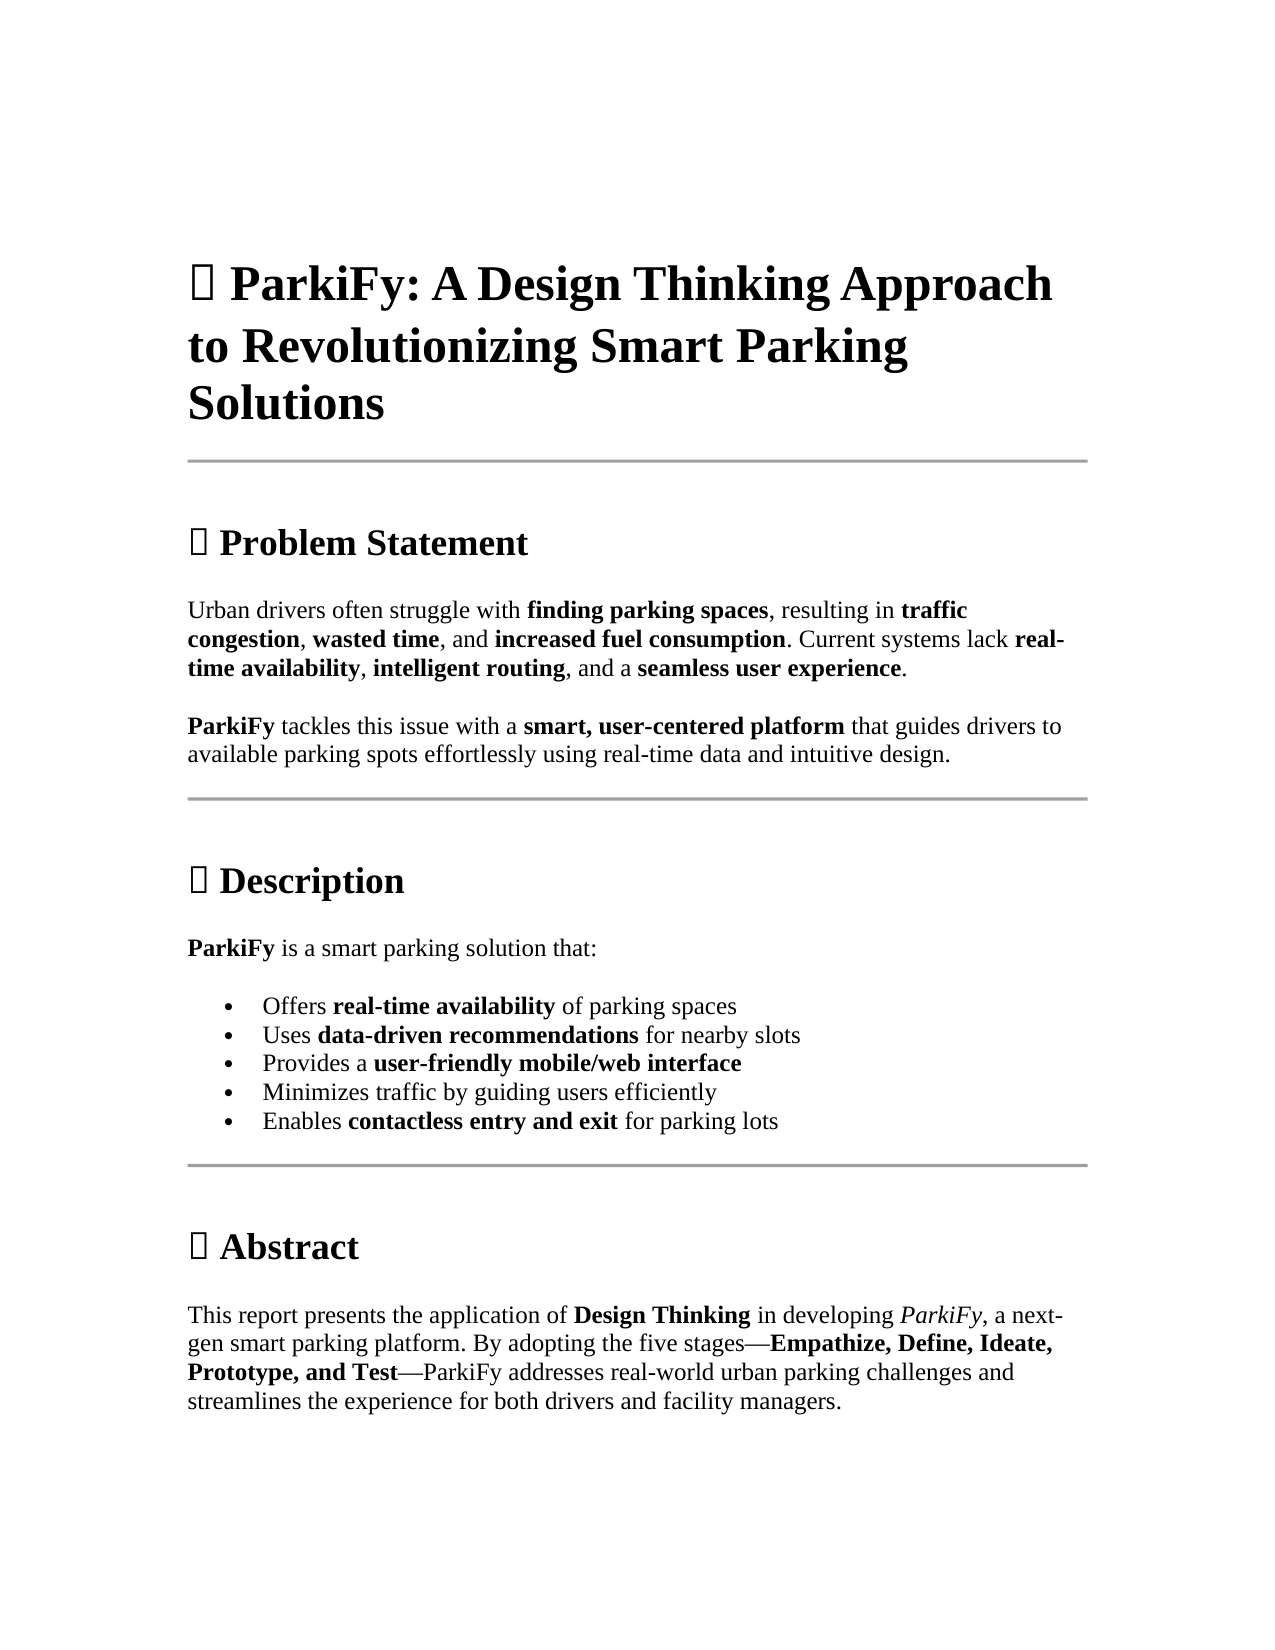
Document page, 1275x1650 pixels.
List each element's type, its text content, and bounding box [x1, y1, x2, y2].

text 📌 Problem Statement [187, 515, 1087, 566]
text Urban drivers often struggle with finding parking spaces, resulting in traffic congestion, wasted time, and increased fuel consumption. Current systems lack real-time availability, intelligent routing, and a seamless user experience. [187, 595, 1087, 682]
list Minimizes traffic by guiding users efficiently [225, 1077, 1087, 1106]
list Provides a user-friendly mobile/web interface [225, 1048, 1087, 1077]
text 🚗 ParkiFy: A Design Thinking Approach to Revolutionizing Smart Parking Solutions [187, 247, 1087, 430]
list Uses data-driven recommendations for nearby slots [225, 1020, 1087, 1048]
text This report presents the application of Design Thinking in developing ParkiFy, a next-gen smart parking platform. By adopting the five stages—Empathize, Define, Ideate, Prototype, and Test—ParkiFy addresses real-world urban parking challenges and streamlines the experience for both drivers and facility managers. [187, 1300, 1087, 1415]
list Enables contactless entry and exit for parking lots [225, 1106, 1087, 1135]
text ParkiFy is a smart parking solution that: [187, 933, 1087, 962]
text 📖 Abstract [187, 1219, 1087, 1271]
list Offers real-time availability of parking spaces [225, 991, 1087, 1020]
text ParkiFy tackles this issue with a smart, user-centered platform that guides drivers to available parking spots effortlessly using real-time data and intuitive design. [187, 711, 1087, 768]
text 📝 Description [187, 853, 1087, 904]
